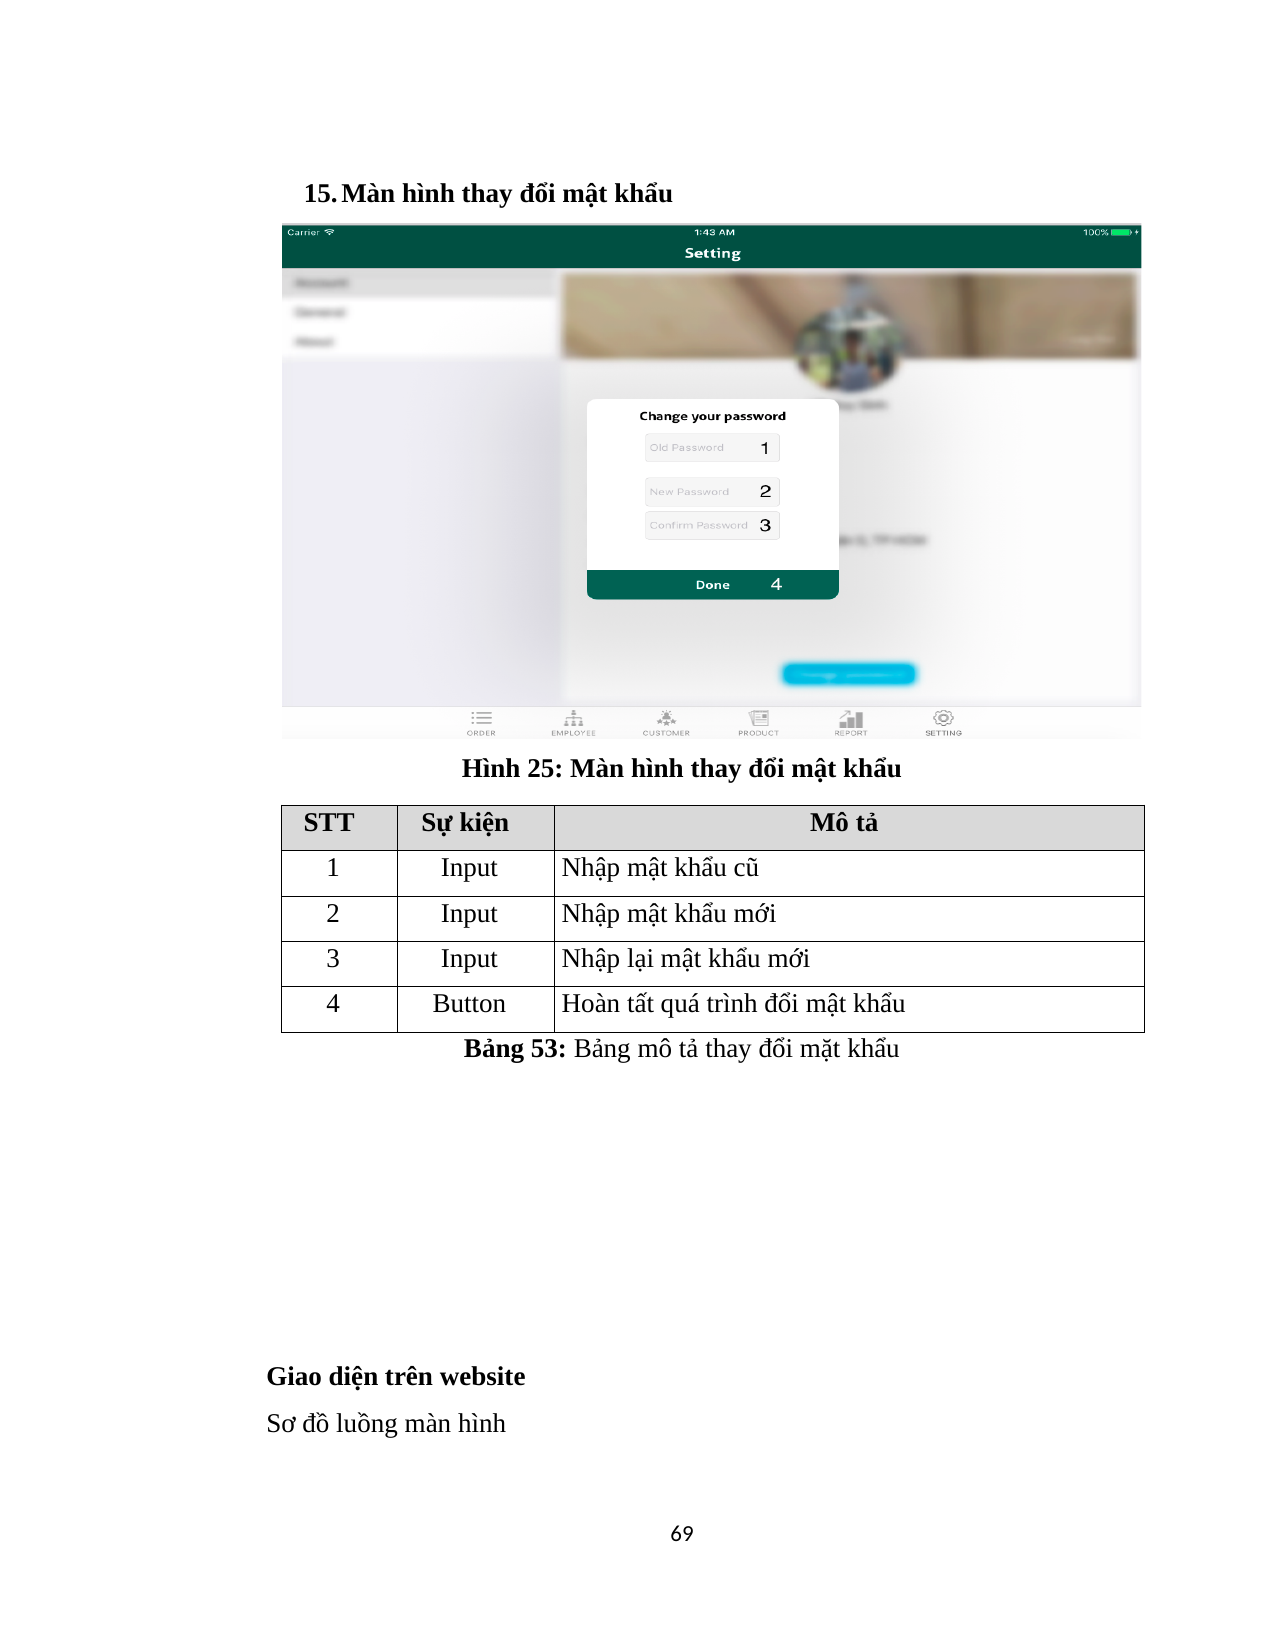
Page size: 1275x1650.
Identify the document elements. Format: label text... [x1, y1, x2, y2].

text Bảng 53: Bảng mô tả thay đổi mặt khẩu [207, 1033, 1156, 1064]
table_cell 3 [282, 942, 397, 986]
table_cell Nhập mật khẩu cũ [555, 851, 1144, 896]
list Màn hình thay đổi mật khẩu [303, 177, 1156, 208]
table_cell Input [398, 851, 554, 896]
table_cell 4 [282, 987, 397, 1032]
table_cell 2 [282, 897, 397, 941]
table_header Mô tả [555, 806, 1144, 850]
table_cell Nhập lại mật khẩu mới [555, 942, 1144, 986]
table_cell Button [398, 987, 554, 1032]
text Hình 25: Màn hình thay đổi mật khẩu [207, 752, 1156, 784]
table_cell 1 [282, 851, 397, 896]
table_header Sự kiện [398, 806, 554, 850]
table_cell Hoàn tất quá trình đổi mật khẩu [555, 987, 1144, 1032]
table_header STT [282, 806, 397, 850]
picture [282, 223, 1142, 739]
table_cell Input [398, 897, 554, 941]
text Giao diện trên website [266, 1361, 1156, 1392]
table_cell Input [398, 942, 554, 986]
table_cell Nhập mật khẩu mới [555, 897, 1144, 941]
text Sơ đồ luồng màn hình [266, 1407, 1156, 1438]
